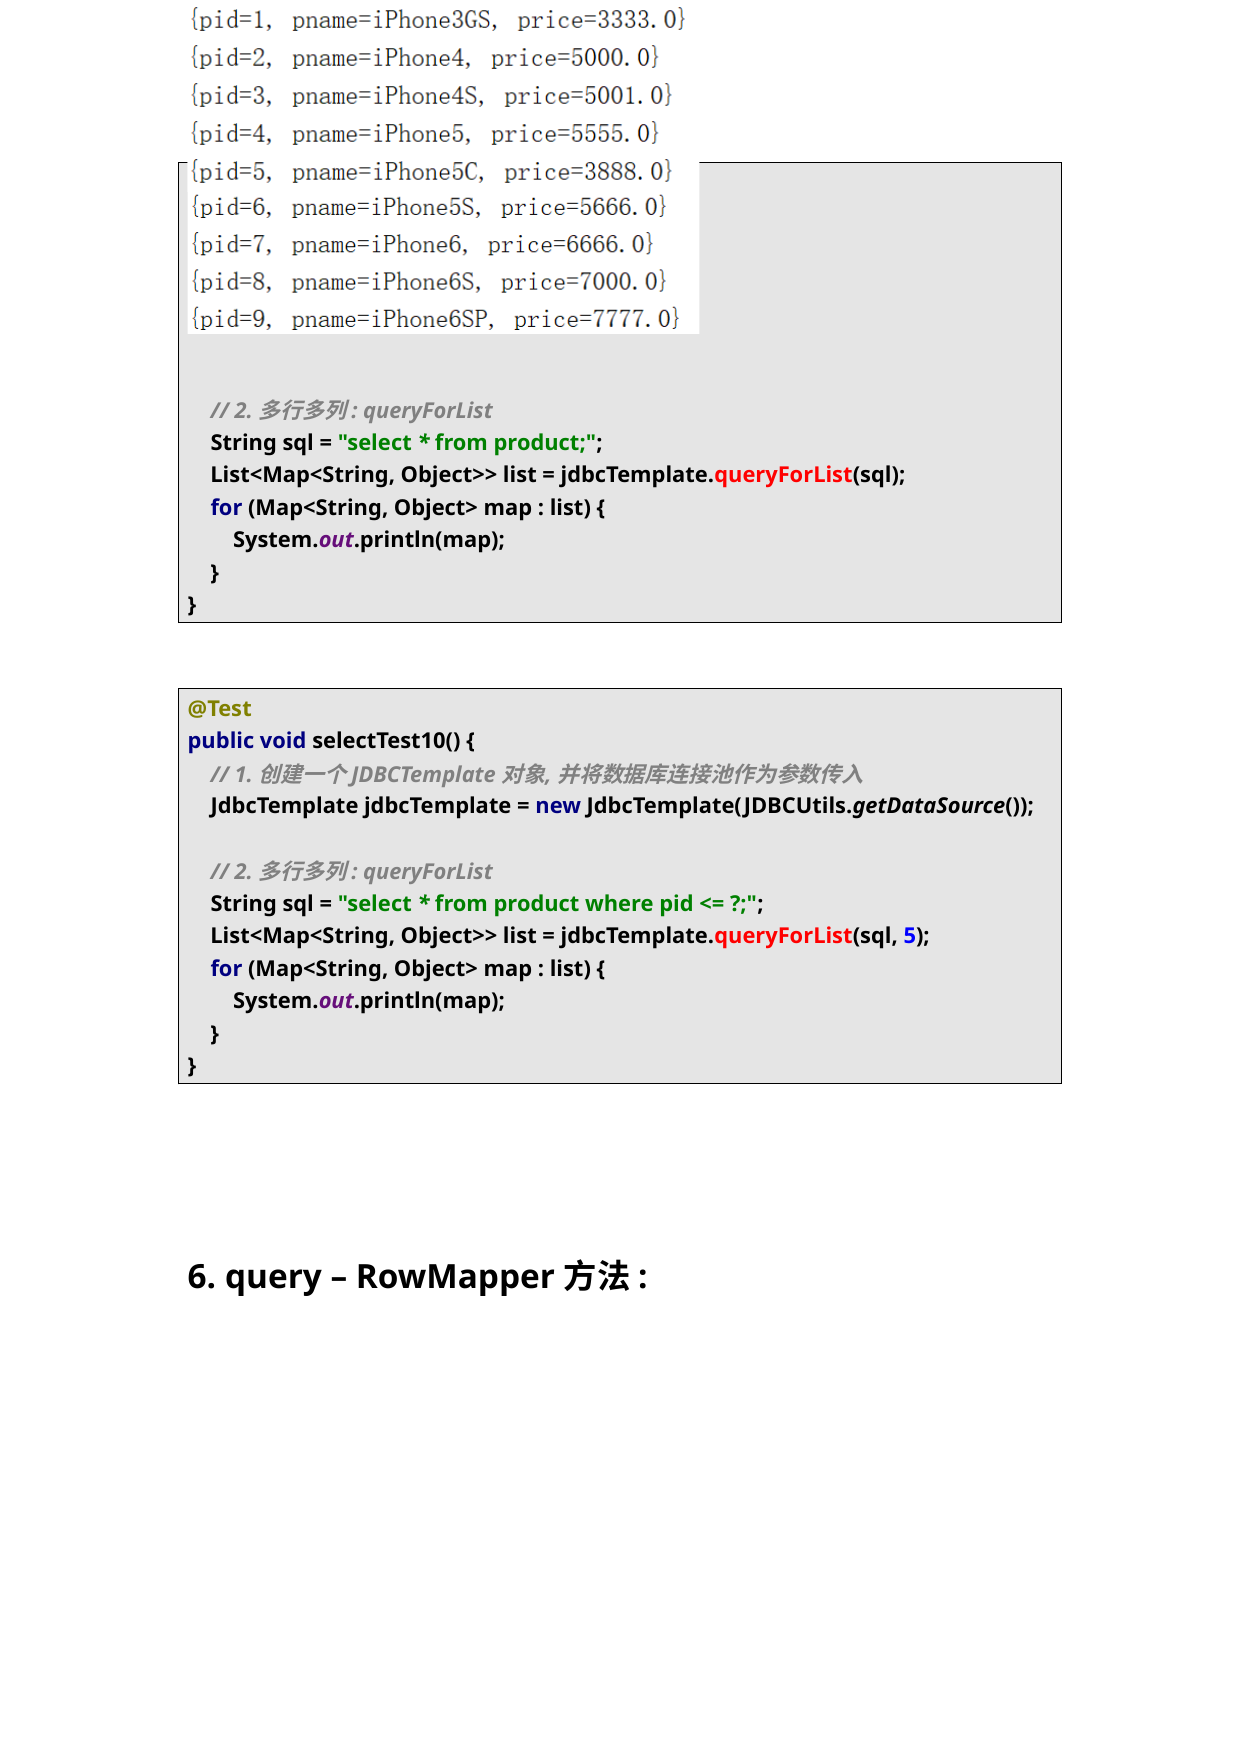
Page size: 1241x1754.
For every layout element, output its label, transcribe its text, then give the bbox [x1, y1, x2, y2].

text @Test public void selectTest10() { // 1. 创建一个 JDBCTemplate 对象, 并将数据库连接池作为参数传入 JdbcTemplate jdbcTemplate = new JdbcTemplate(JDBCUtils.getDataSource()); // 2. 多行多列 : queryForList String sql = "select * from product where pid <= ?;"; List<Map<String, Object>> list = jdbcTemplate.queryForList(sql, 5); for (Map<String, Object> map : list) { System.out.println(map); } } [179, 689, 1061, 1083]
picture [187, 0, 700, 334]
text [179, 163, 1061, 622]
subtitle query – RowMapper 方法 : [187, 1242, 1053, 1307]
